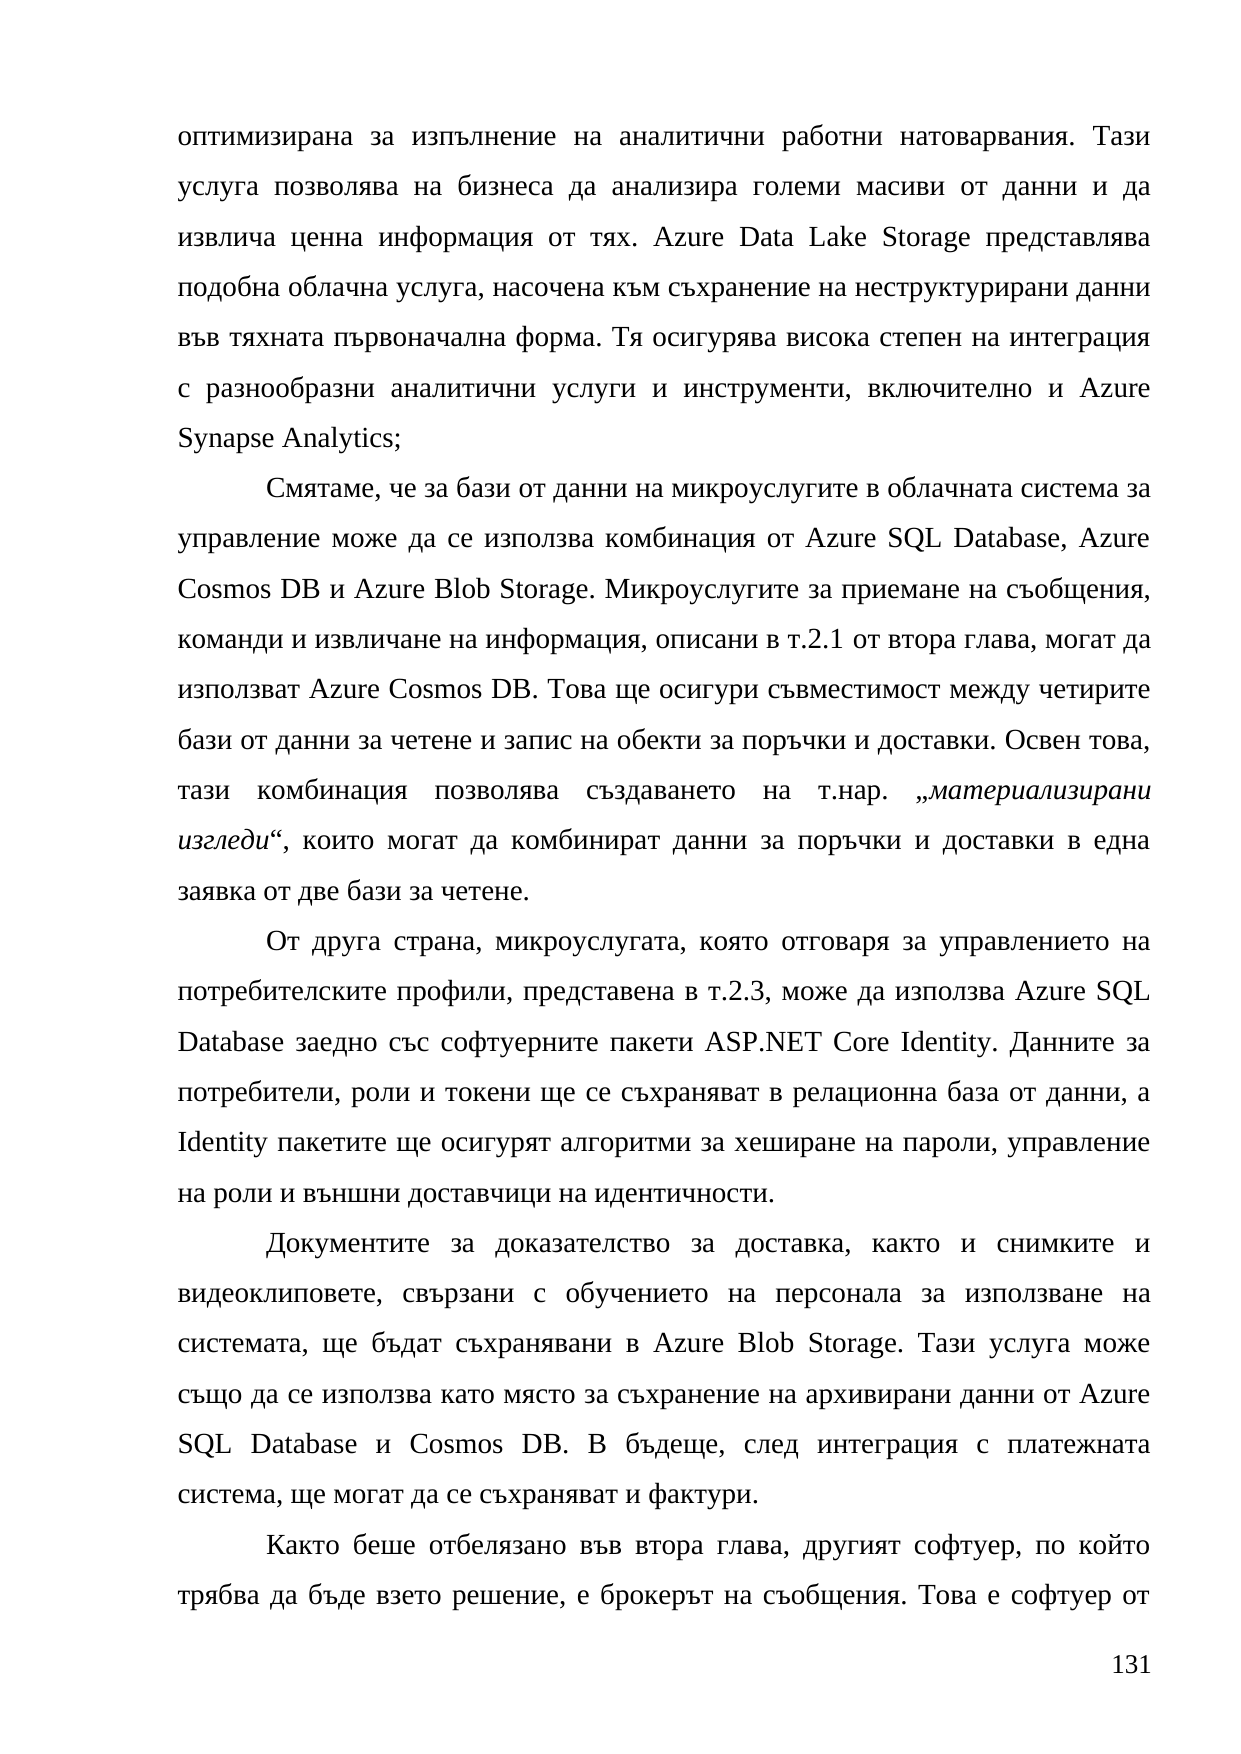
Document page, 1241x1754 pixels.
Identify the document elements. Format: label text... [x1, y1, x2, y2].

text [177, 1527, 1152, 1611]
text От друга страна, микроуслугата, която отговаря за управлението на потребителските профили, представена в т.2.3, може да използва Azure SQL Database заедно със софтуерните пакети ASP.NET Core Identity. Данните за потребители, роли и токени ще се съхраняват в релационна база от данни, а Identity пакетите ще осигурят алгоритми за хеширане на пароли, управление на роли и външни доставчици на идентичности. [177, 923, 1152, 1208]
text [177, 118, 1152, 453]
text Документите за доказателство за доставка, както и снимките и видеоклиповете, свързани с обучението на персонала за използване на системата, ще бъдат съхранявани в Azure Blob Storage. Тази услуга може също да се използва като място за съхранение на архивирани данни от Azure SQL Database и Cosmos DB. В бъдеще, след интеграция с платежната система, ще могат да се съхраняват и фактури. [177, 1225, 1152, 1510]
text Смятаме, че за бази от данни на микроуслугите в облачната система за управление може да се използва комбинация от Azure SQL Database, Azure Cosmos DB и Azure Blob Storage. Микроуслугите за приемане на съобщения, команди и извличане на информация, описани в т.2.1 от втора глава, могат да използват Azure Cosmos DB. Това ще осигури съвместимост между четирите бази от данни за четене и запис на обекти за поръчки и доставки. Освен това, тази комбинация позволява създаването на т.нар. „материализирани изгледи“, които могат да комбинират данни за поръчки и доставки в една заявка от две бази за четене. [177, 470, 1152, 906]
